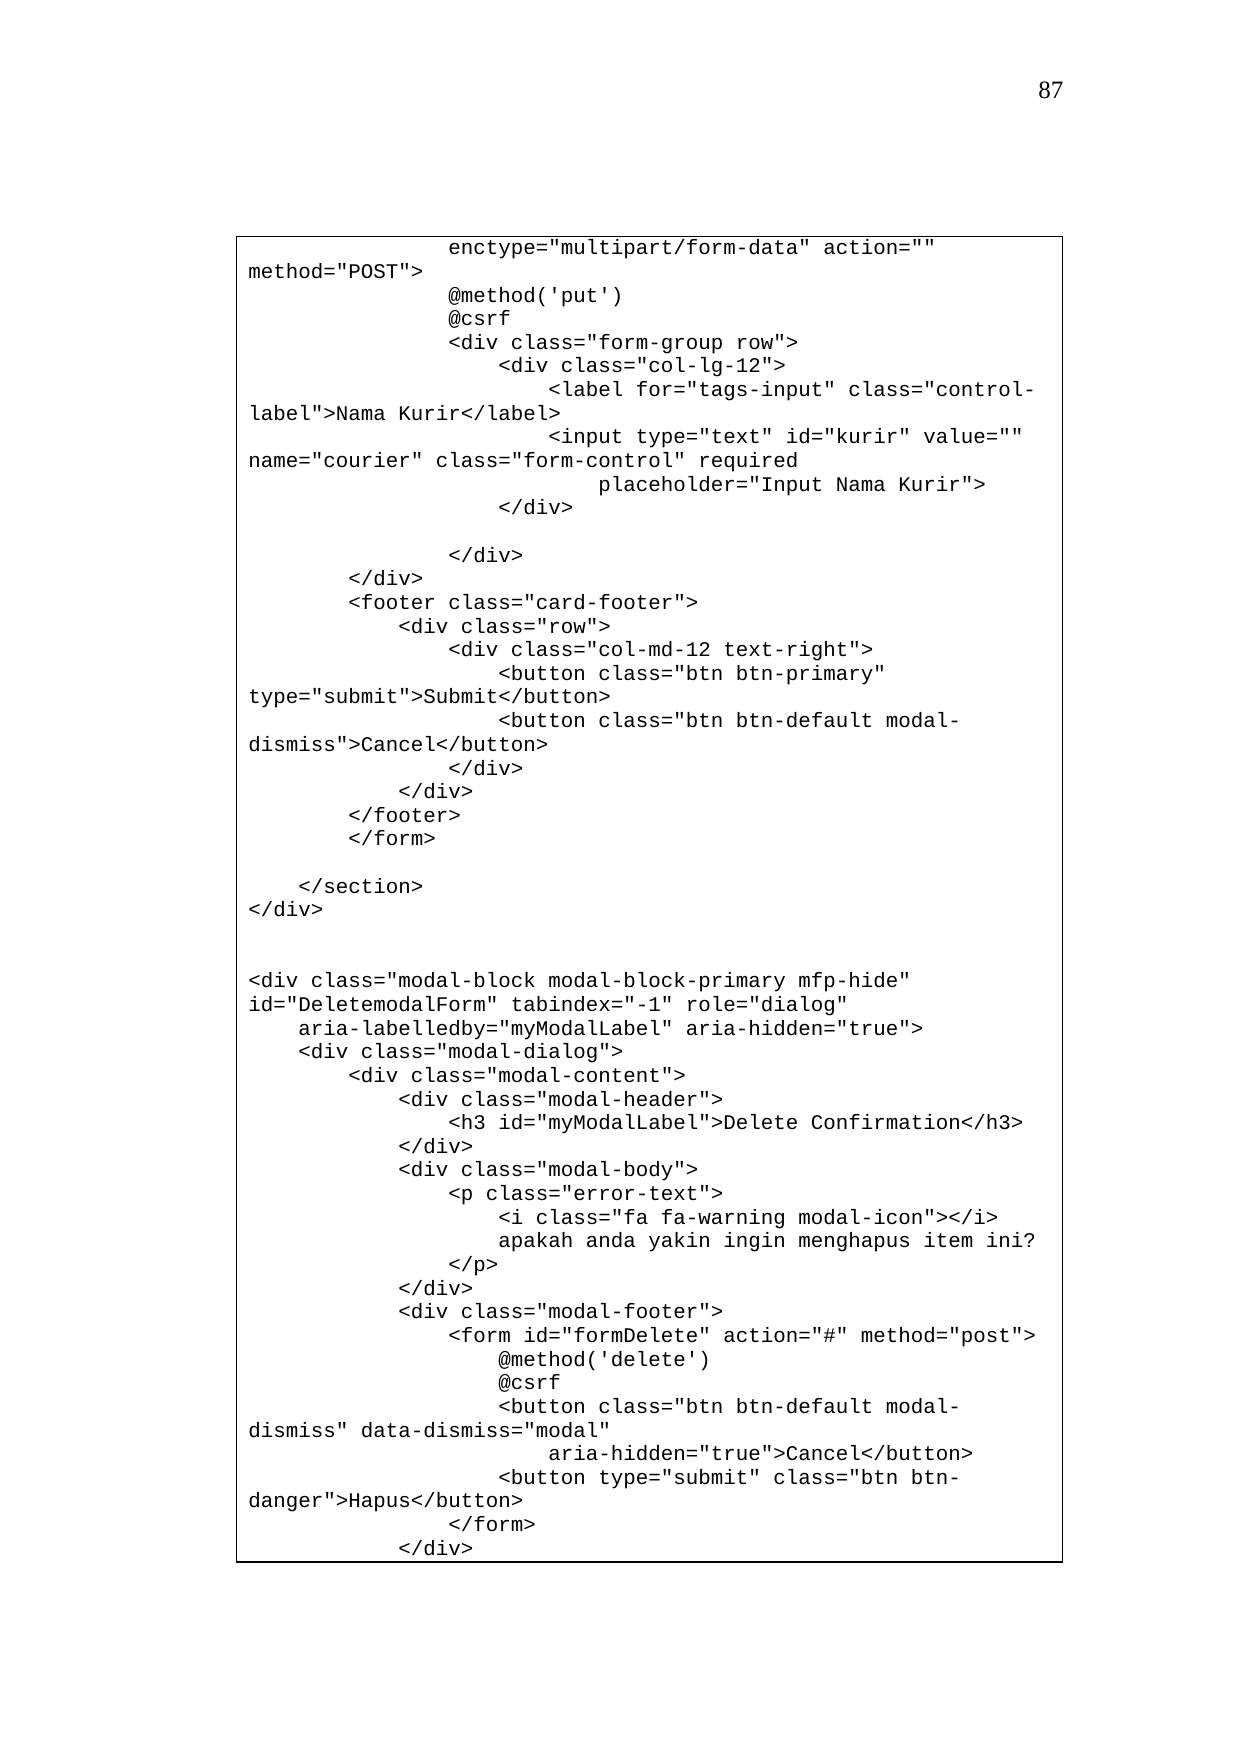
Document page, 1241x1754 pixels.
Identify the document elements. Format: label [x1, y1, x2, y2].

table_header [237, 237, 1062, 1561]
